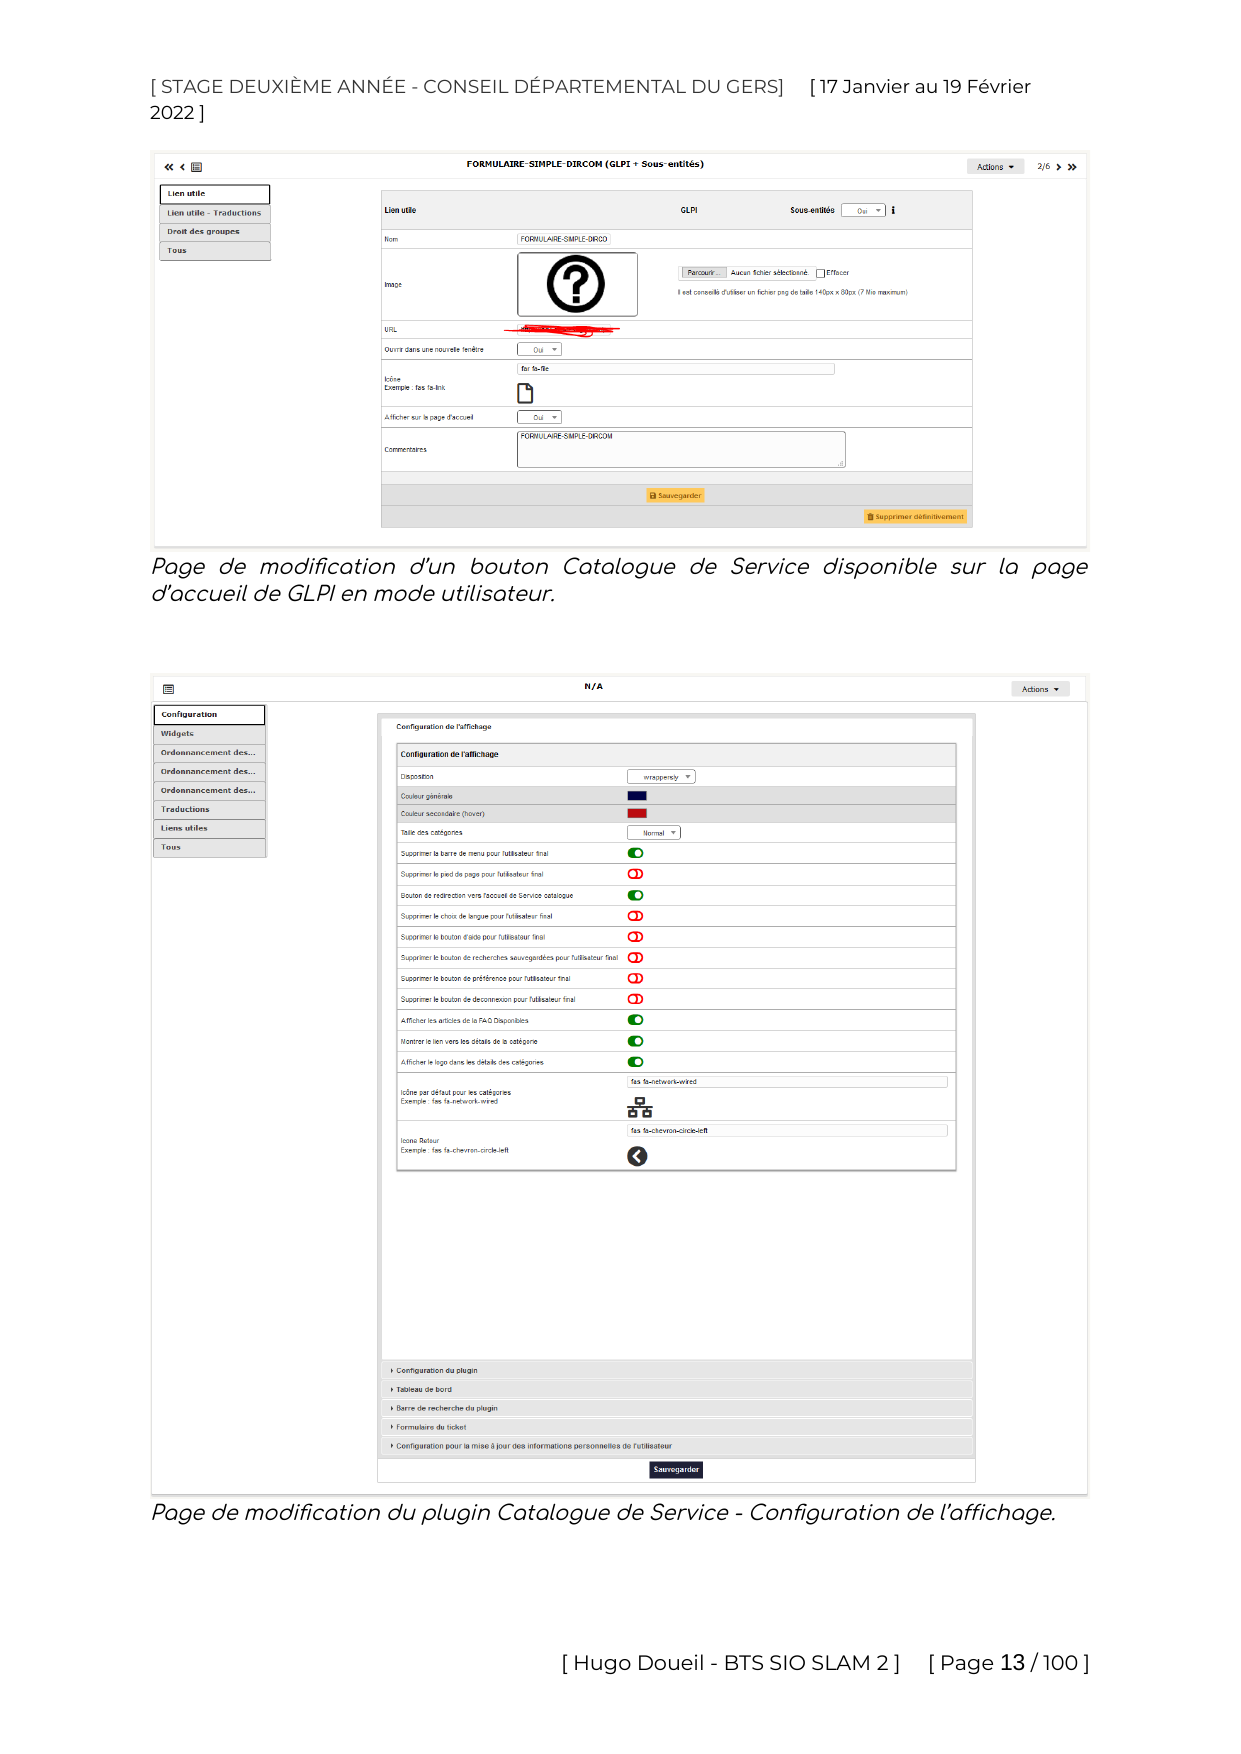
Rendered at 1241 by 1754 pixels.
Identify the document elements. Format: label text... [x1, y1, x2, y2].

picture [150, 673, 1091, 1499]
picture [150, 150, 1091, 552]
text Page de modification du plugin Catalogue de Service - Configuration de l’affichage. [150, 1502, 1090, 1526]
text Page de modification d’un bouton Catalogue de Service disponible sur la page d’accueil de GLPI en mode utilisateur. [150, 556, 1090, 606]
